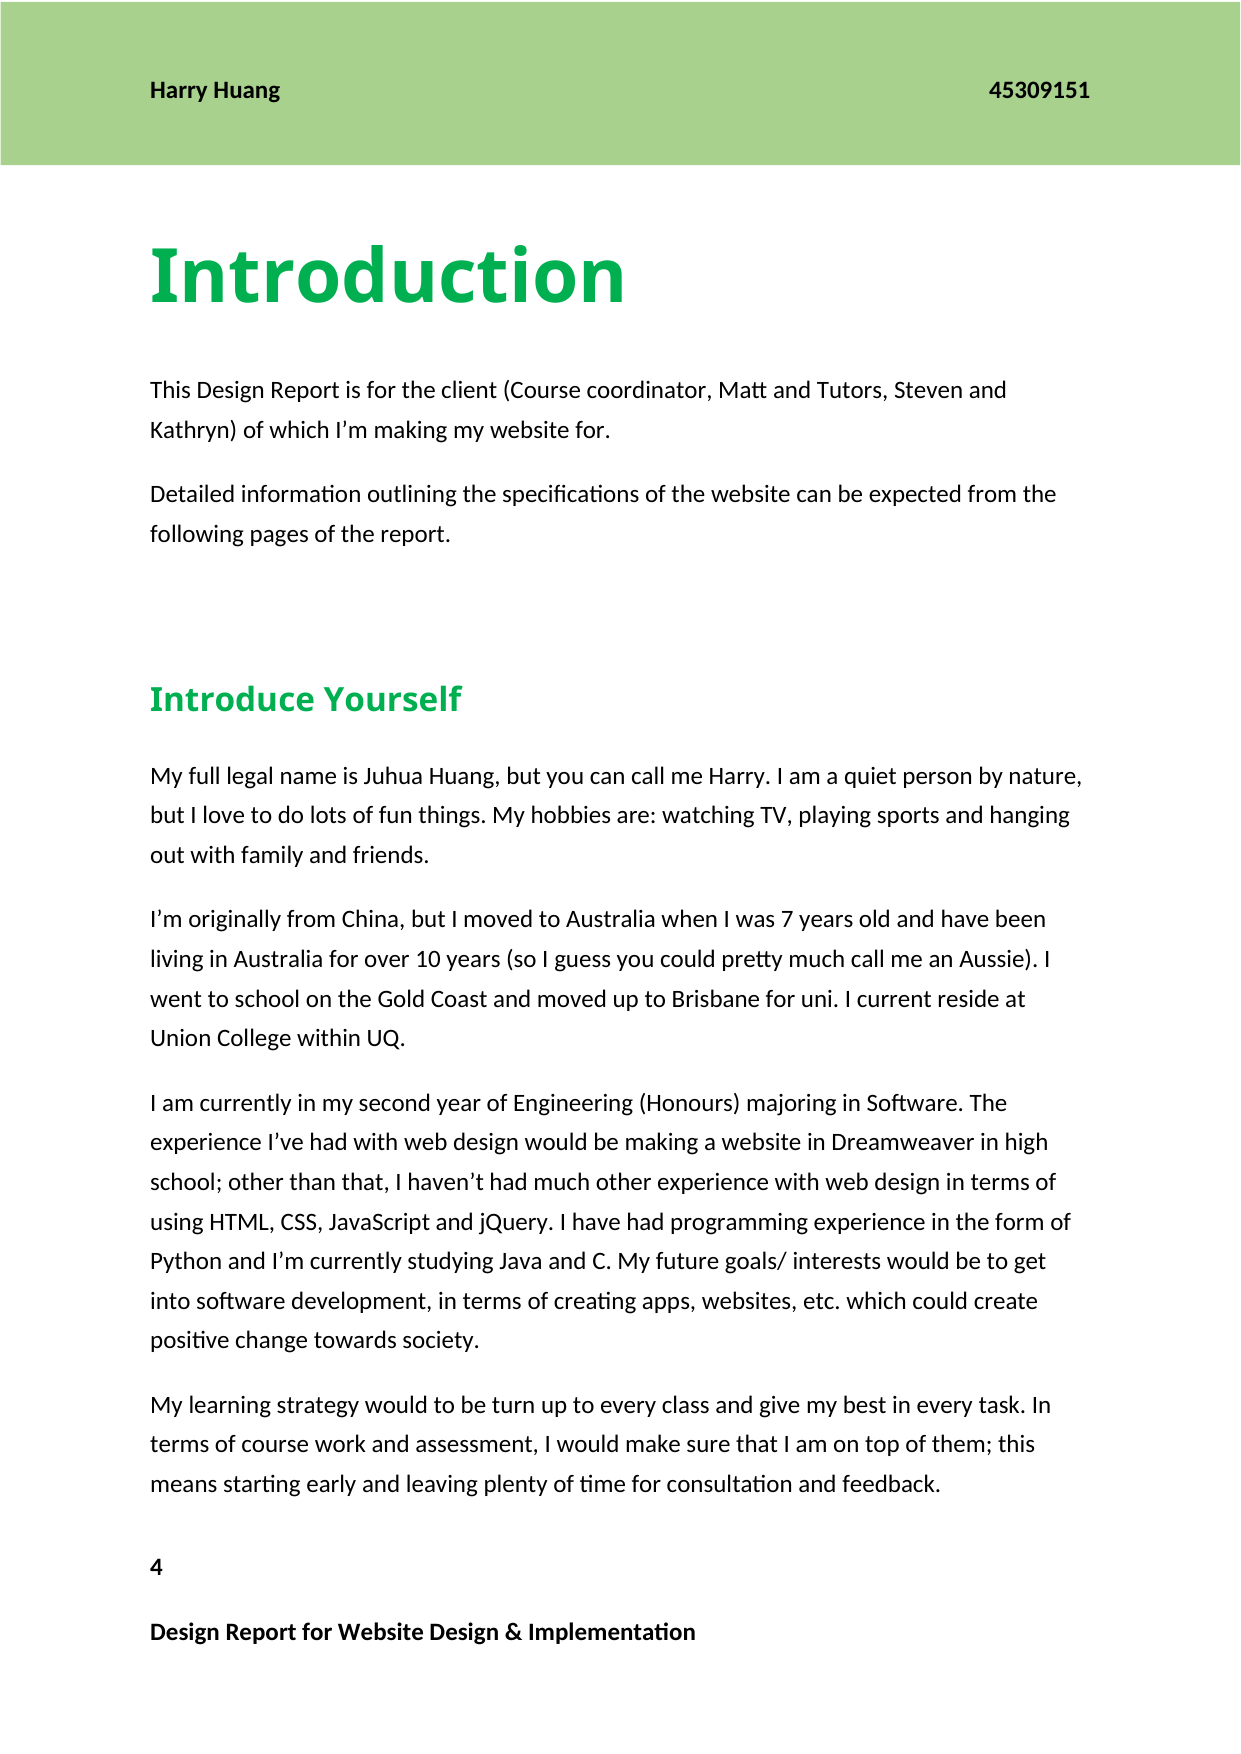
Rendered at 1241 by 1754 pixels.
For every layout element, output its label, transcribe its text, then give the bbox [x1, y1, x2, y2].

text Detailed information outlining the specifications of the website can be expected from the following pages of the report. [150, 479, 1090, 549]
subtitle Introduction [150, 222, 1090, 324]
text This Design Report is for the client (Course coordinator, Matt and Tutors, Steven and Kathryn) of which I’m making my website for. [150, 374, 1090, 444]
subtitle Introduce Yourself [150, 676, 1090, 721]
text My learning strategy would to be turn up to every class and give my best in every task. In terms of course work and assessment, I would make sure that I am on top of them; this means starting early and leaving plenty of time for consultation and feedback. [150, 1389, 1090, 1499]
text I’m originally from China, but I moved to Australia when I was 7 years old and have been living in Australia for over 10 years (so I guess you could pretty much call me an Aussie). I went to school on the Gold Coast and moved up to Brisbane for uni. I current reside at Union College within UQ. [150, 903, 1090, 1053]
text I am currently in my second year of Engineering (Honours) majoring in Software. The experience I’ve had with web design would be making a website in Dreamweaver in high school; other than that, I haven’t had much other experience with web design in terms of using HTML, CSS, JavaScript and jQuery. I have had programming experience in the form of Python and I’m currently studying Java and C. My future goals/ interests would be to get into software development, in terms of creating apps, websites, etc. which could create positive change towards society. [150, 1087, 1090, 1355]
text My full legal name is Juhua Huang, but you can call me Harry. I am a quiet person by nature, but I love to do lots of fun things. My hobbies are: watching TV, playing sports and hanging out with family and friends. [150, 760, 1090, 869]
